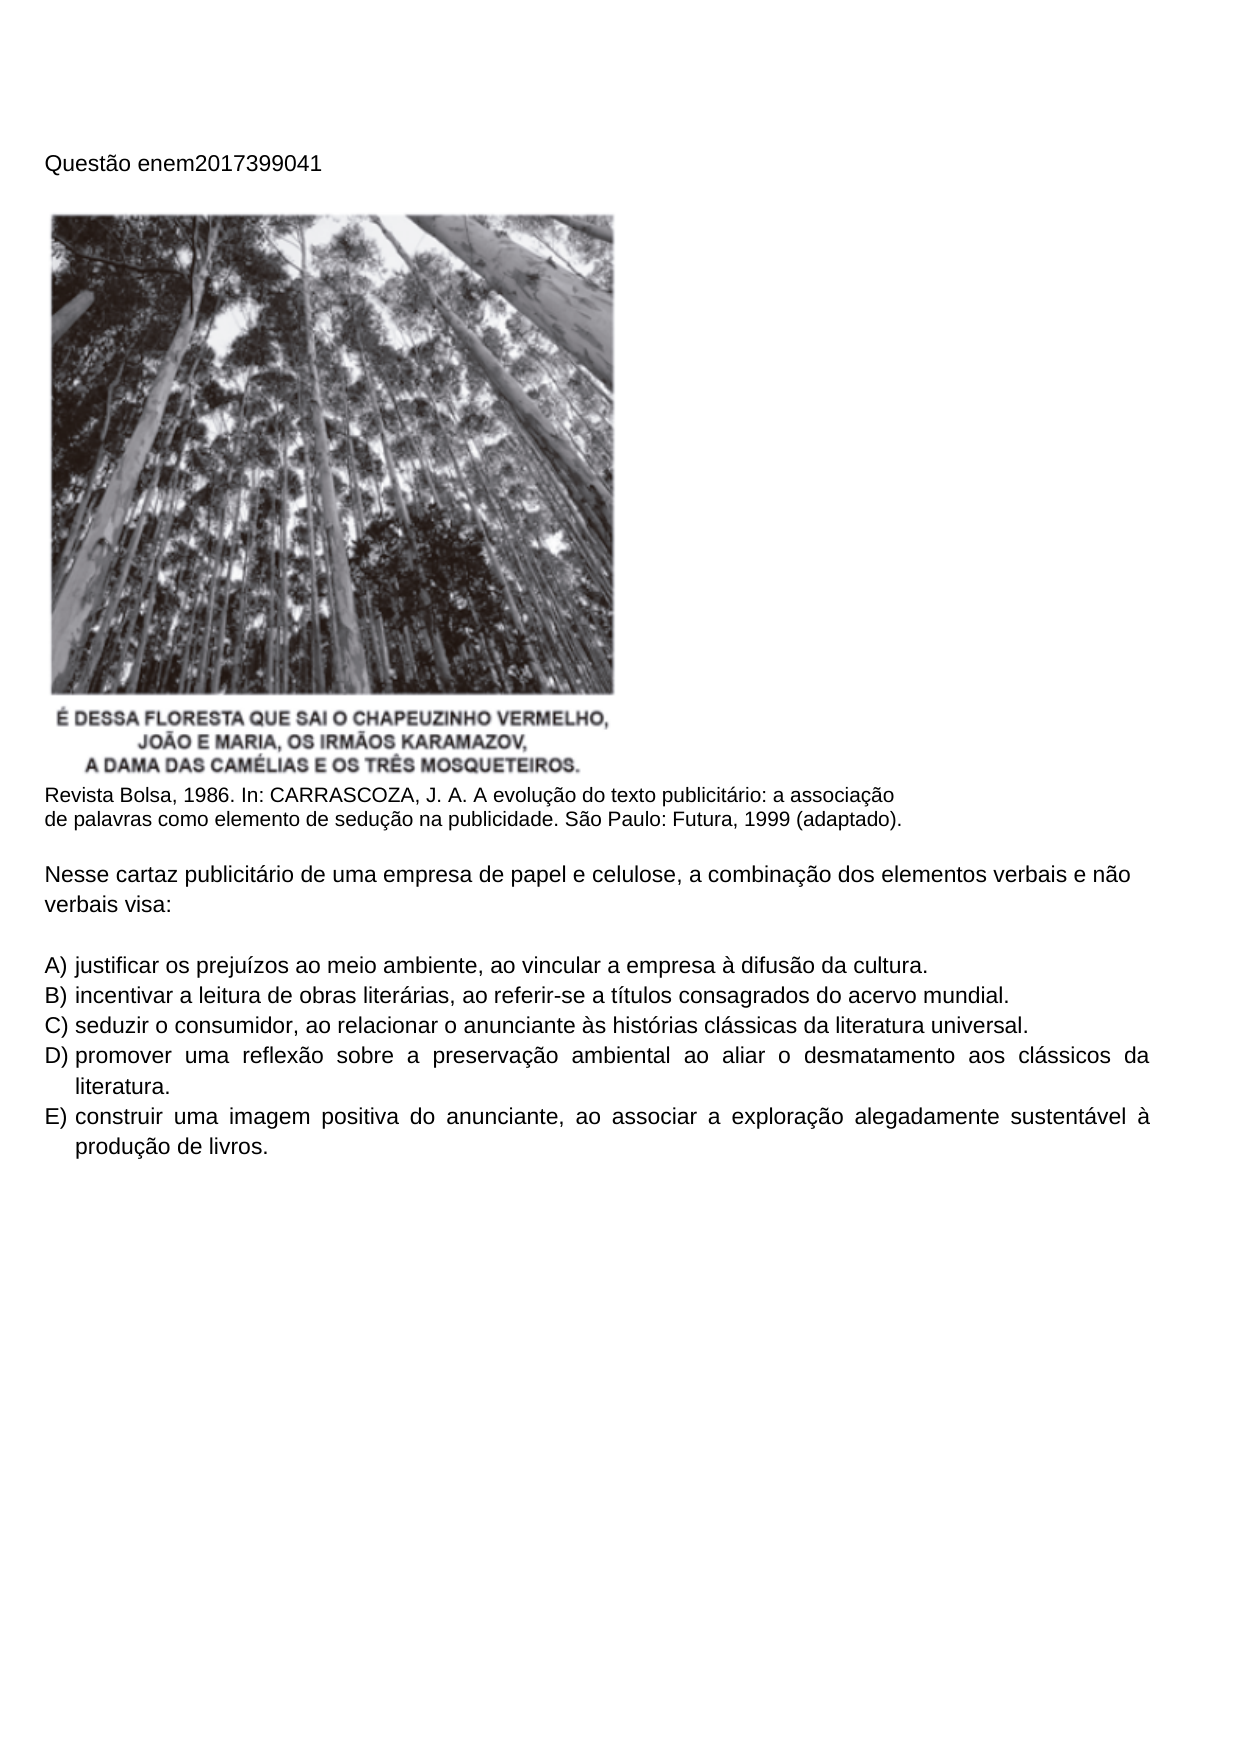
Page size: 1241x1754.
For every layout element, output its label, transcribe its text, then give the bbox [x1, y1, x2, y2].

text Nesse cartaz publicitário de uma empresa de papel e celulose, a combinação dos elementos verbais e não [44, 861, 1151, 887]
list promover uma reflexão sobre a preservação ambiental ao aliar o desmatamento aos clássicos da literatura. [44, 1042, 1151, 1099]
text de palavras como elemento de sedução na publicidade. São Paulo: Futura, 1999 (adaptado). [44, 807, 1151, 831]
list seduzir o consumidor, ao relacionar o anunciante às histórias clássicas da literatura universal. [44, 1012, 1151, 1038]
text verbais visa: [44, 891, 1151, 918]
list justificar os prejuízos ao meio ambiente, ao vincular a empresa à difusão da cultura. [44, 952, 1151, 978]
text Questão enem2017399041 [44, 150, 1151, 176]
text Revista Bolsa, 1986. In: CARRASCOZA, J. A. A evolução do texto publicitário: a associação [44, 783, 1151, 807]
list incentivar a leitura de obras literárias, ao referir-se a títulos consagrados do acervo mundial. [44, 982, 1151, 1008]
picture [44, 210, 623, 780]
list construir uma imagem positiva do anunciante, ao associar a exploração alegadamente sustentável à produção de livros. [44, 1103, 1151, 1159]
